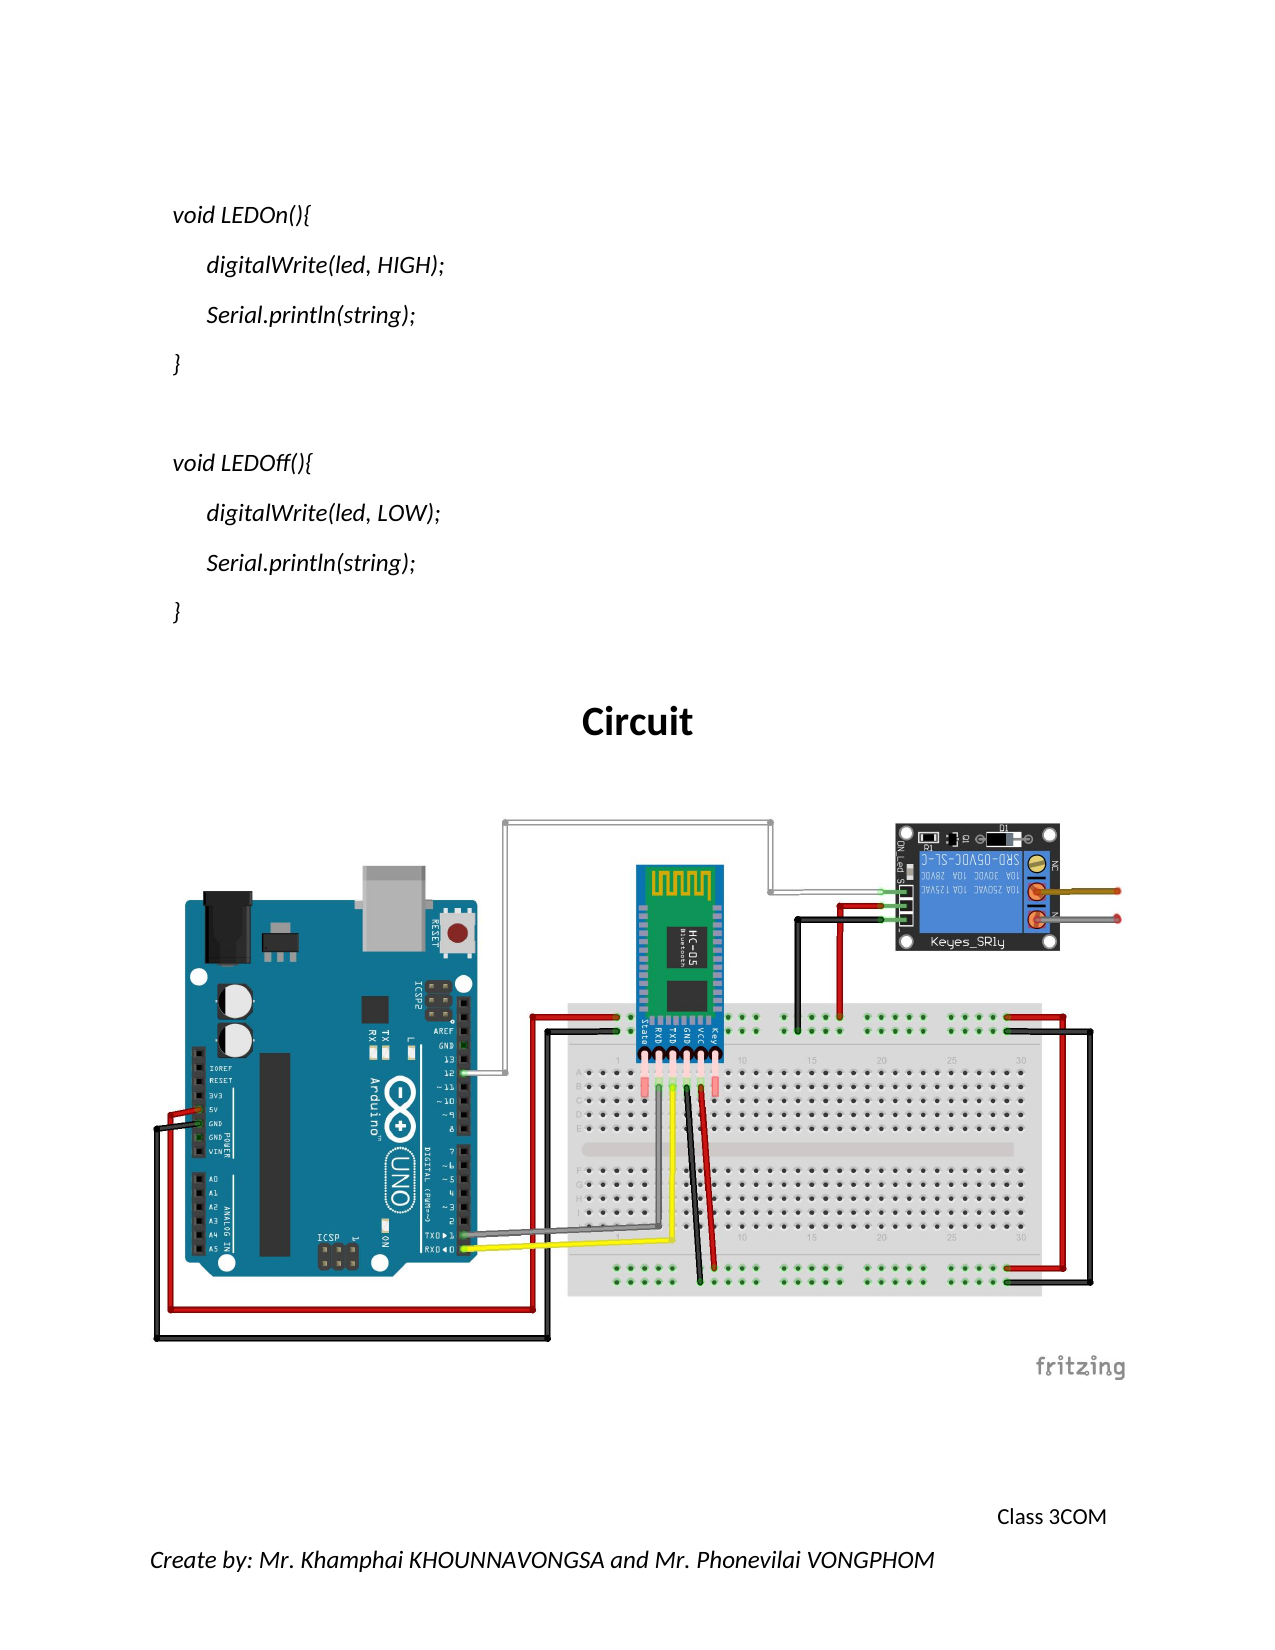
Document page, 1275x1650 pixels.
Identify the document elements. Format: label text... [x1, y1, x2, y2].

text } [150, 596, 1125, 627]
text } [150, 348, 1125, 379]
text digitalWrite(led, LOW); [150, 497, 1125, 528]
picture [150, 816, 1125, 1380]
text Serial.println(string); [150, 299, 1125, 329]
text digitalWrite(led, HIGH); [150, 249, 1125, 280]
text Circuit [150, 695, 1125, 746]
text void LEDOff(){ [150, 447, 1125, 478]
text void LEDOn(){ [150, 199, 1125, 230]
text Serial.println(string); [150, 547, 1125, 577]
